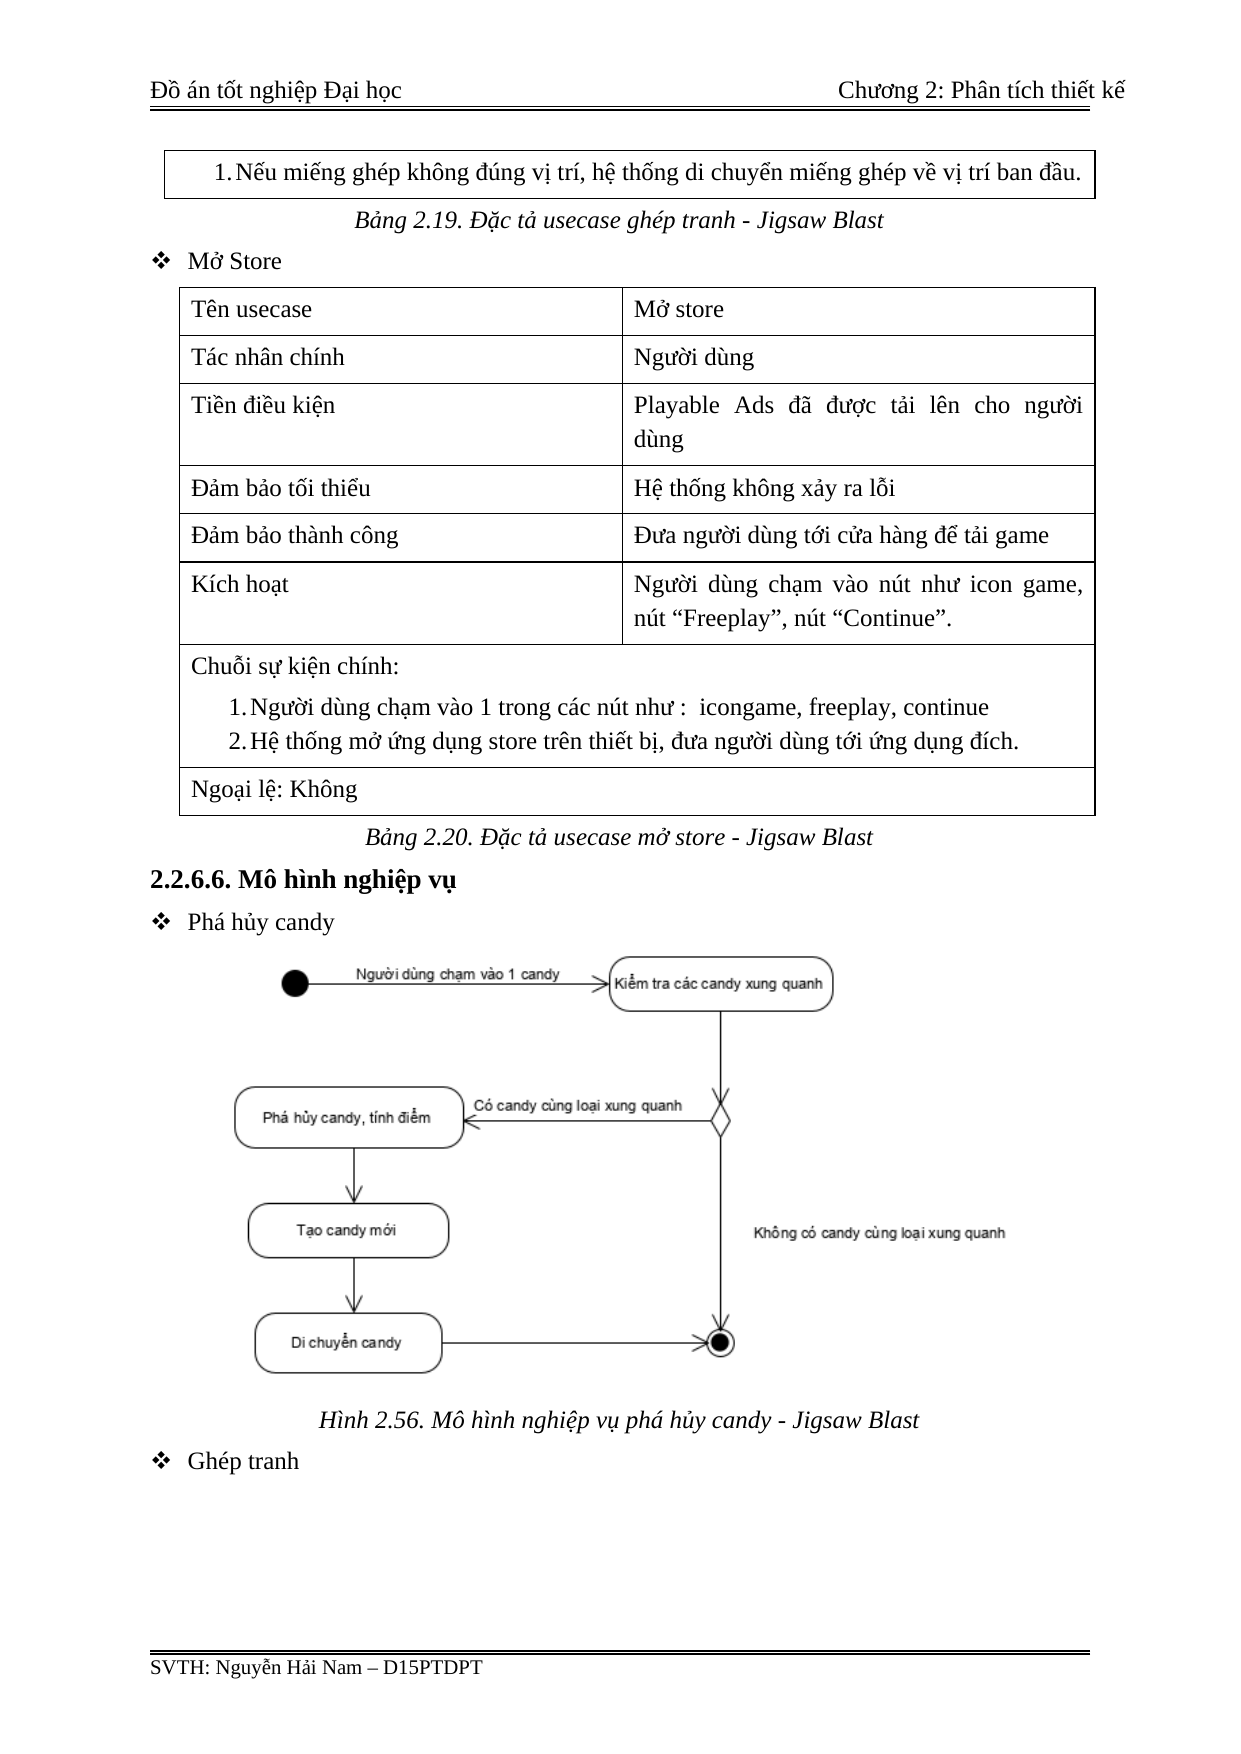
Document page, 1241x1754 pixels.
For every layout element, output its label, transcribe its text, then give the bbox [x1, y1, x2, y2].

picture [202, 947, 1038, 1394]
text Hình 2.56. Mô hình nghiệp vụ phá hủy candy - Jigsaw Blast [150, 1405, 1090, 1434]
table_cell Người dùng chạm vào nút như icon game, nút “Freeplay”, nút “Continue”. [623, 563, 1094, 644]
subtitle 2.2.6.6. Mô hình nghiệp vụ [150, 863, 1090, 894]
table_header Mở store [623, 288, 1094, 335]
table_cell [165, 151, 1094, 198]
table_cell Đưa người dùng tới cửa hàng để tải game [623, 514, 1094, 561]
list Mở Store [150, 246, 1090, 275]
table_cell Hệ thống không xảy ra lỗi [623, 466, 1094, 513]
table_cell Tác nhân chính [180, 336, 622, 383]
table_cell Tiền điều kiện [180, 384, 622, 465]
table_cell Kích hoạt [180, 563, 622, 644]
table_cell Chuỗi sự kiện chính: Người dùng chạm vào 1 trong các nút như : icongame, freeplay, continue Hệ thống mở ứng dụng store trên thiết bị, đưa người dùng tới ứng dụng đích. [180, 645, 1094, 767]
table_cell Playable Ads đã được tải lên cho người dùng [623, 384, 1094, 465]
list Ghép tranh [150, 1446, 1090, 1475]
table_cell Người dùng [623, 336, 1094, 383]
table_cell Đảm bảo thành công [180, 514, 622, 561]
table_cell Đảm bảo tối thiểu [180, 466, 622, 513]
table_cell Ngoại lệ: Không [180, 768, 1094, 815]
text Bảng 2.20. Đặc tả usecase mở store - Jigsaw Blast [150, 822, 1090, 851]
list Phá hủy candy [150, 907, 1090, 935]
table_header Tên usecase [180, 288, 622, 335]
text Bảng 2.19. Đặc tả usecase ghép tranh - Jigsaw Blast [150, 205, 1090, 234]
